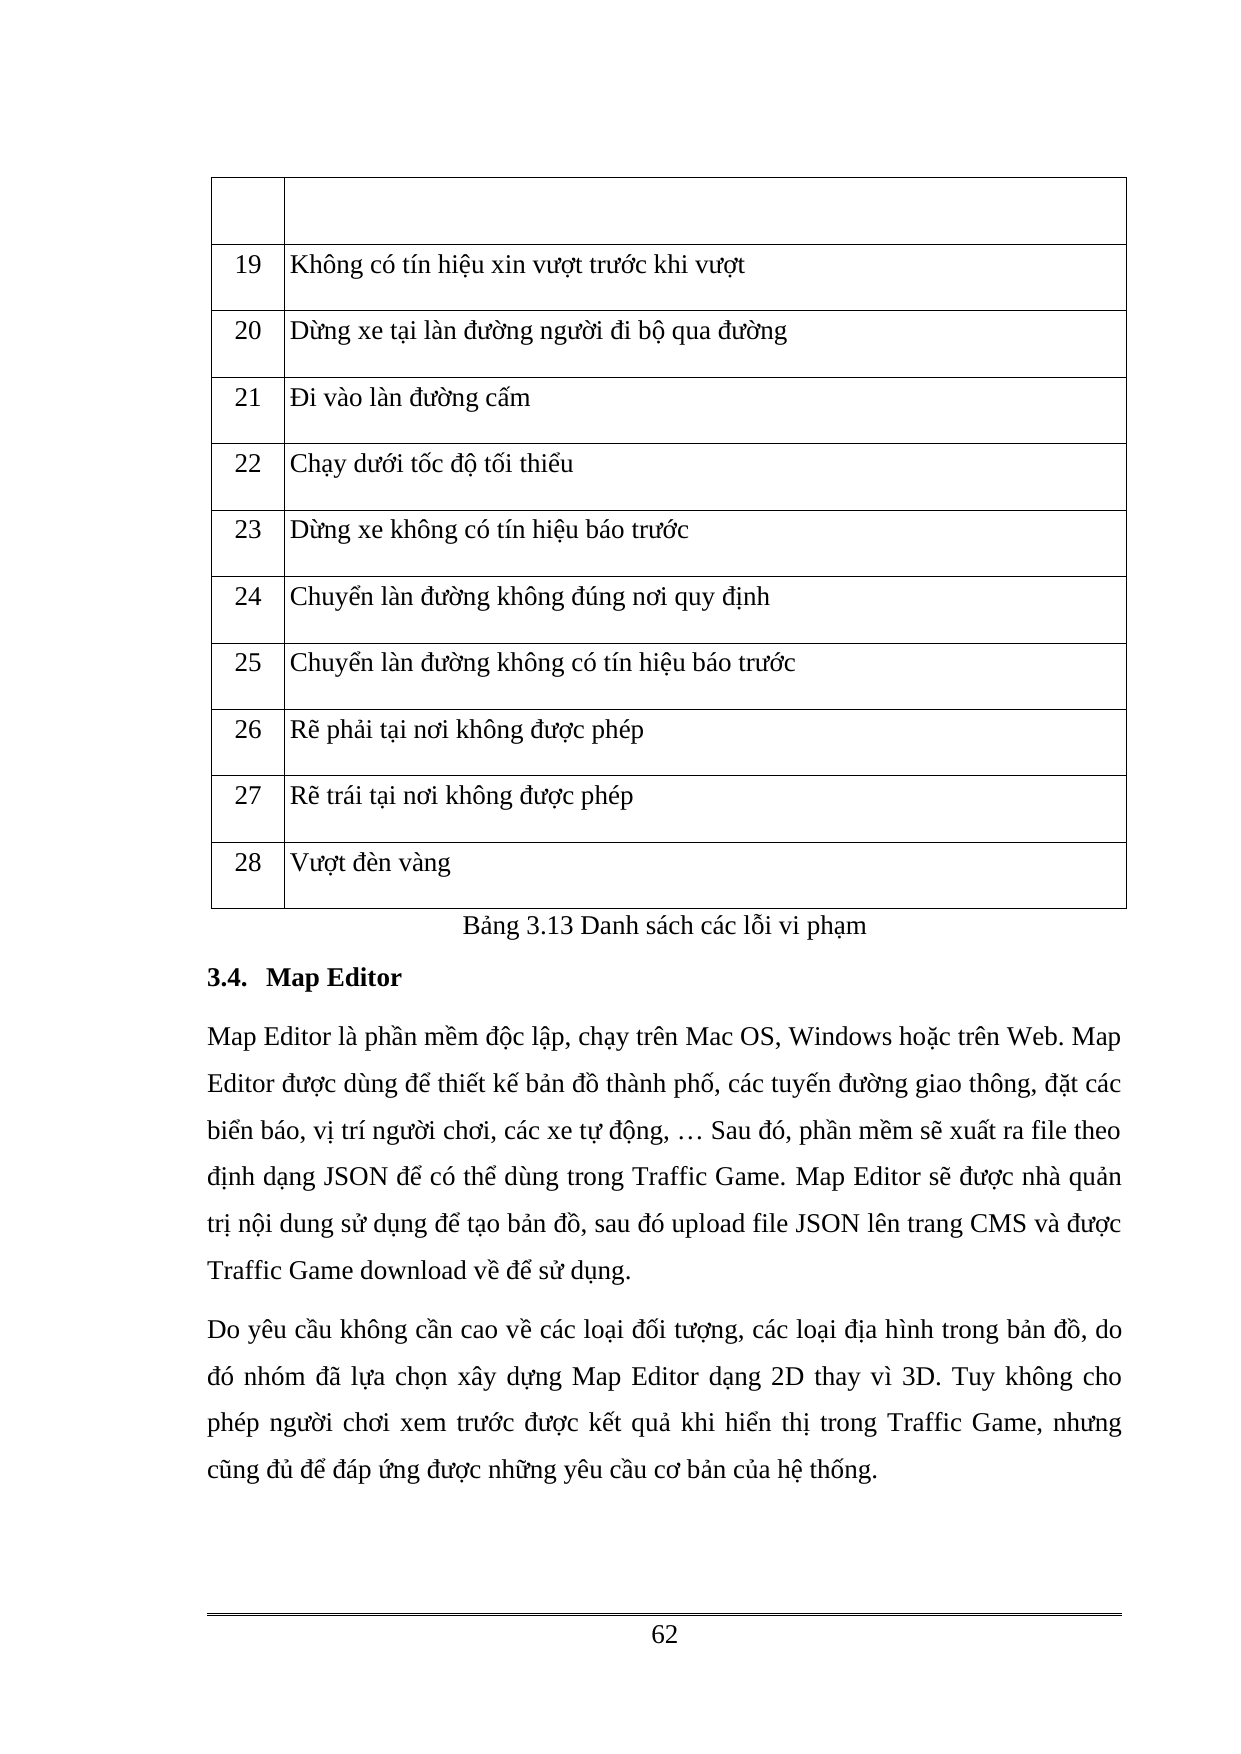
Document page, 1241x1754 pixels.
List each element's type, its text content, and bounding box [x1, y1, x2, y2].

table_cell 25 [212, 644, 284, 709]
table_cell Rẽ trái tại nơi không được phép [285, 776, 1126, 842]
table_cell Vượt đèn vàng [285, 843, 1126, 908]
table_cell Dừng xe không có tín hiệu báo trước [285, 511, 1126, 576]
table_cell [285, 178, 1126, 244]
table_cell Chạy dưới tốc độ tối thiểu [285, 444, 1126, 509]
table_cell 22 [212, 444, 284, 509]
table_cell 21 [212, 378, 284, 443]
table_cell 27 [212, 776, 284, 842]
subtitle Map Editor [207, 961, 1122, 992]
text Map Editor là phần mềm độc lập, chạy trên Mac OS, Windows hoặc trên Web. Map Editor được dùng để thiết kế bản đồ thành phố, các tuyến đường giao thông, đặt các biển báo, vị trí người chơi, các xe tự động, … Sau đó, phần mềm sẽ xuất ra file theo định dạng JSON để có thể dùng trong Traffic Game. Map Editor sẽ được nhà quản trị nội dung sử dụng để tạo bản đồ, sau đó upload file JSON lên trang CMS và được Traffic Game download về để sử dụng. [207, 1020, 1122, 1285]
text Do yêu cầu không cần cao về các loại đối tượng, các loại địa hình trong bản đồ, do đó nhóm đã lựa chọn xây dựng Map Editor dạng 2D thay vì 3D. Tuy không cho phép người chơi xem trước được kết quả khi hiển thị trong Traffic Game, nhưng cũng đủ để đáp ứng được những yêu cầu cơ bản của hệ thống. [207, 1313, 1122, 1484]
table_cell Chuyển làn đường không có tín hiệu báo trước [285, 644, 1126, 709]
table_cell Rẽ phải tại nơi không được phép [285, 710, 1126, 775]
table_cell 20 [212, 311, 284, 377]
table_cell 26 [212, 710, 284, 775]
table_cell 23 [212, 511, 284, 576]
table_cell Chuyển làn đường không đúng nơi quy định [285, 577, 1126, 642]
table_cell 19 [212, 245, 284, 310]
table_cell 28 [212, 843, 284, 908]
table_cell 18 [212, 178, 284, 244]
table_cell 24 [212, 577, 284, 642]
table_cell Dừng xe tại làn đường người đi bộ qua đường [285, 311, 1126, 377]
table_cell Không có tín hiệu xin vượt trước khi vượt [285, 245, 1126, 310]
table_cell Đi vào làn đường cấm [285, 378, 1126, 443]
